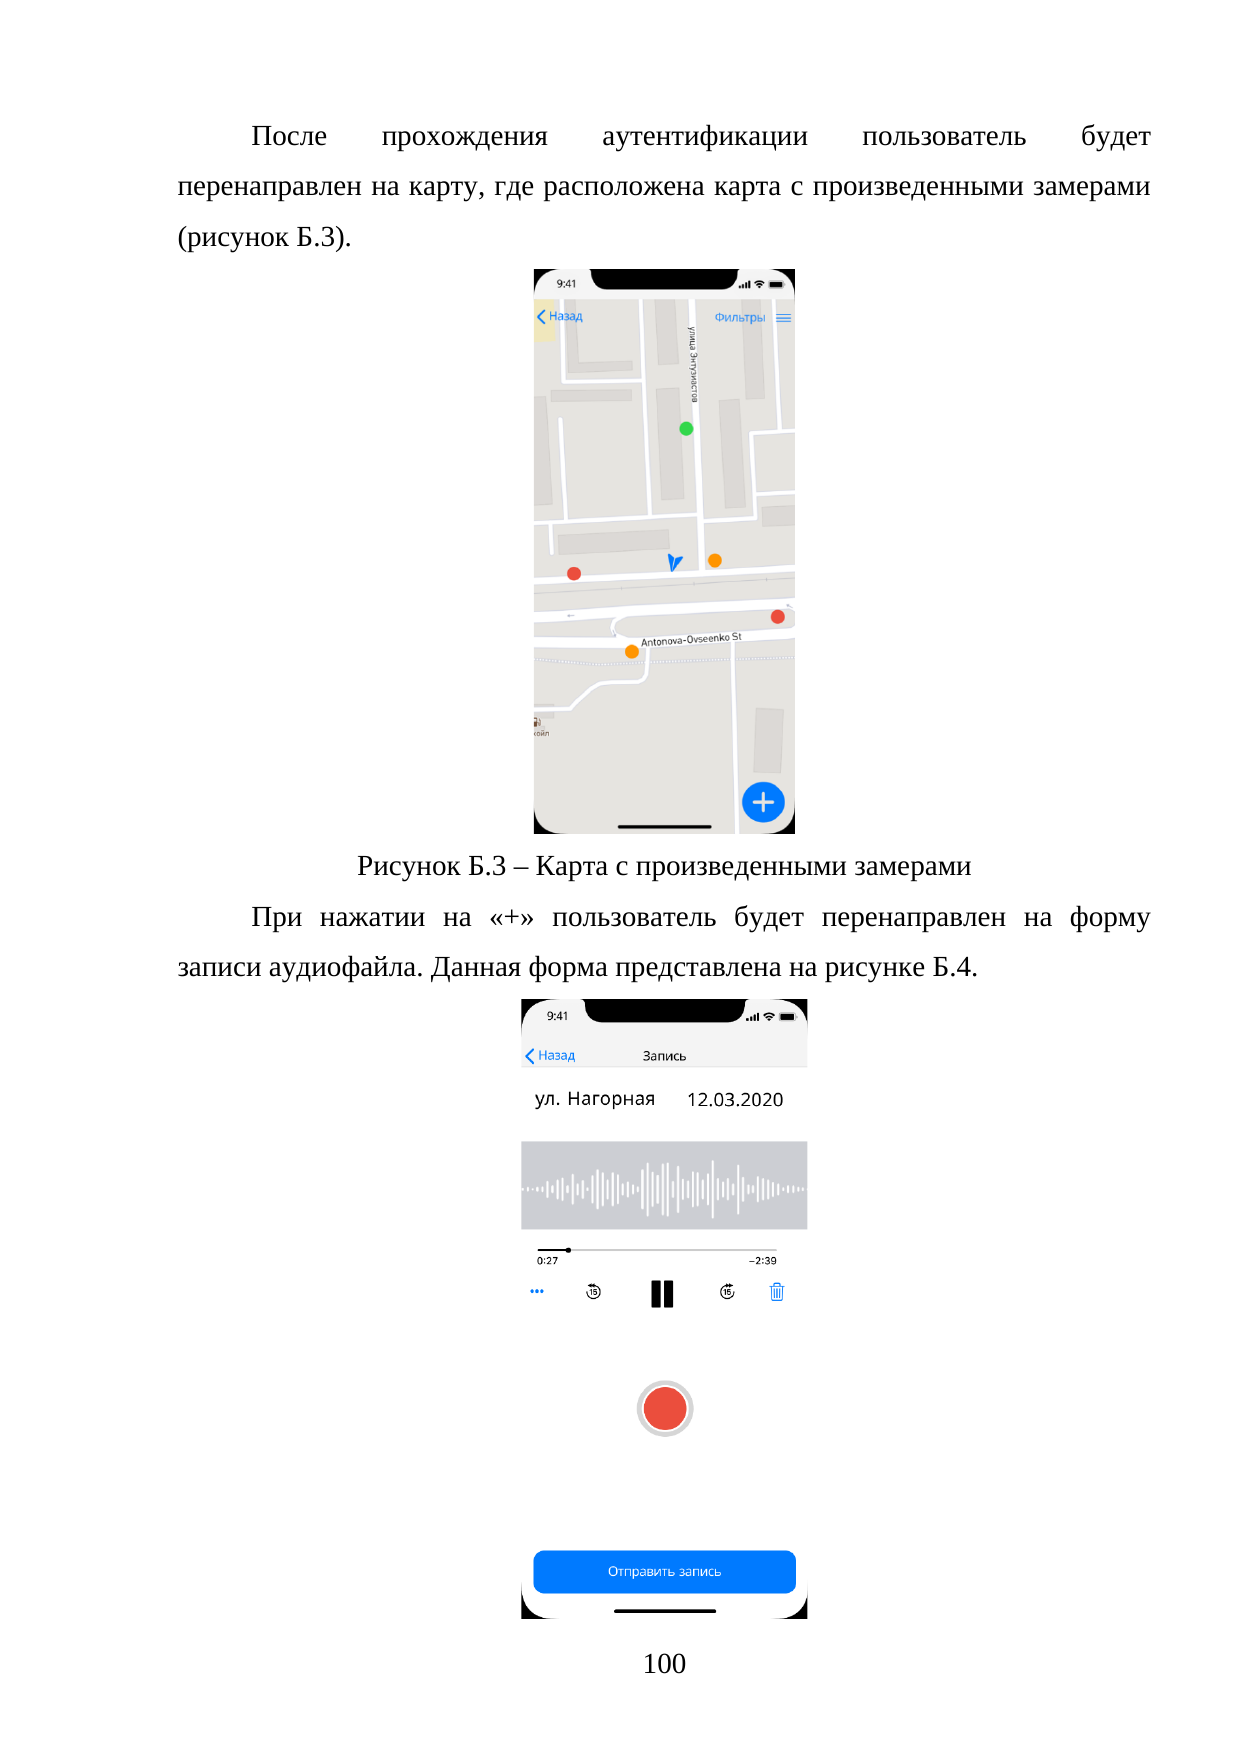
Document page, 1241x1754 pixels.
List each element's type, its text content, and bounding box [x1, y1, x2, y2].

text Рисунок Б.3 – Карта с произведенными замерами [177, 848, 1152, 882]
picture [521, 999, 808, 1619]
text После прохождения аутентификации пользователь будет перенаправлен на карту, где расположена карта с произведенными замерами (рисунок Б.3). [177, 118, 1152, 252]
picture [533, 269, 795, 834]
text При нажатии на «+» пользователь будет перенаправлен на форму записи аудиофайла. Данная форма представлена на рисунке Б.4. [177, 899, 1152, 983]
